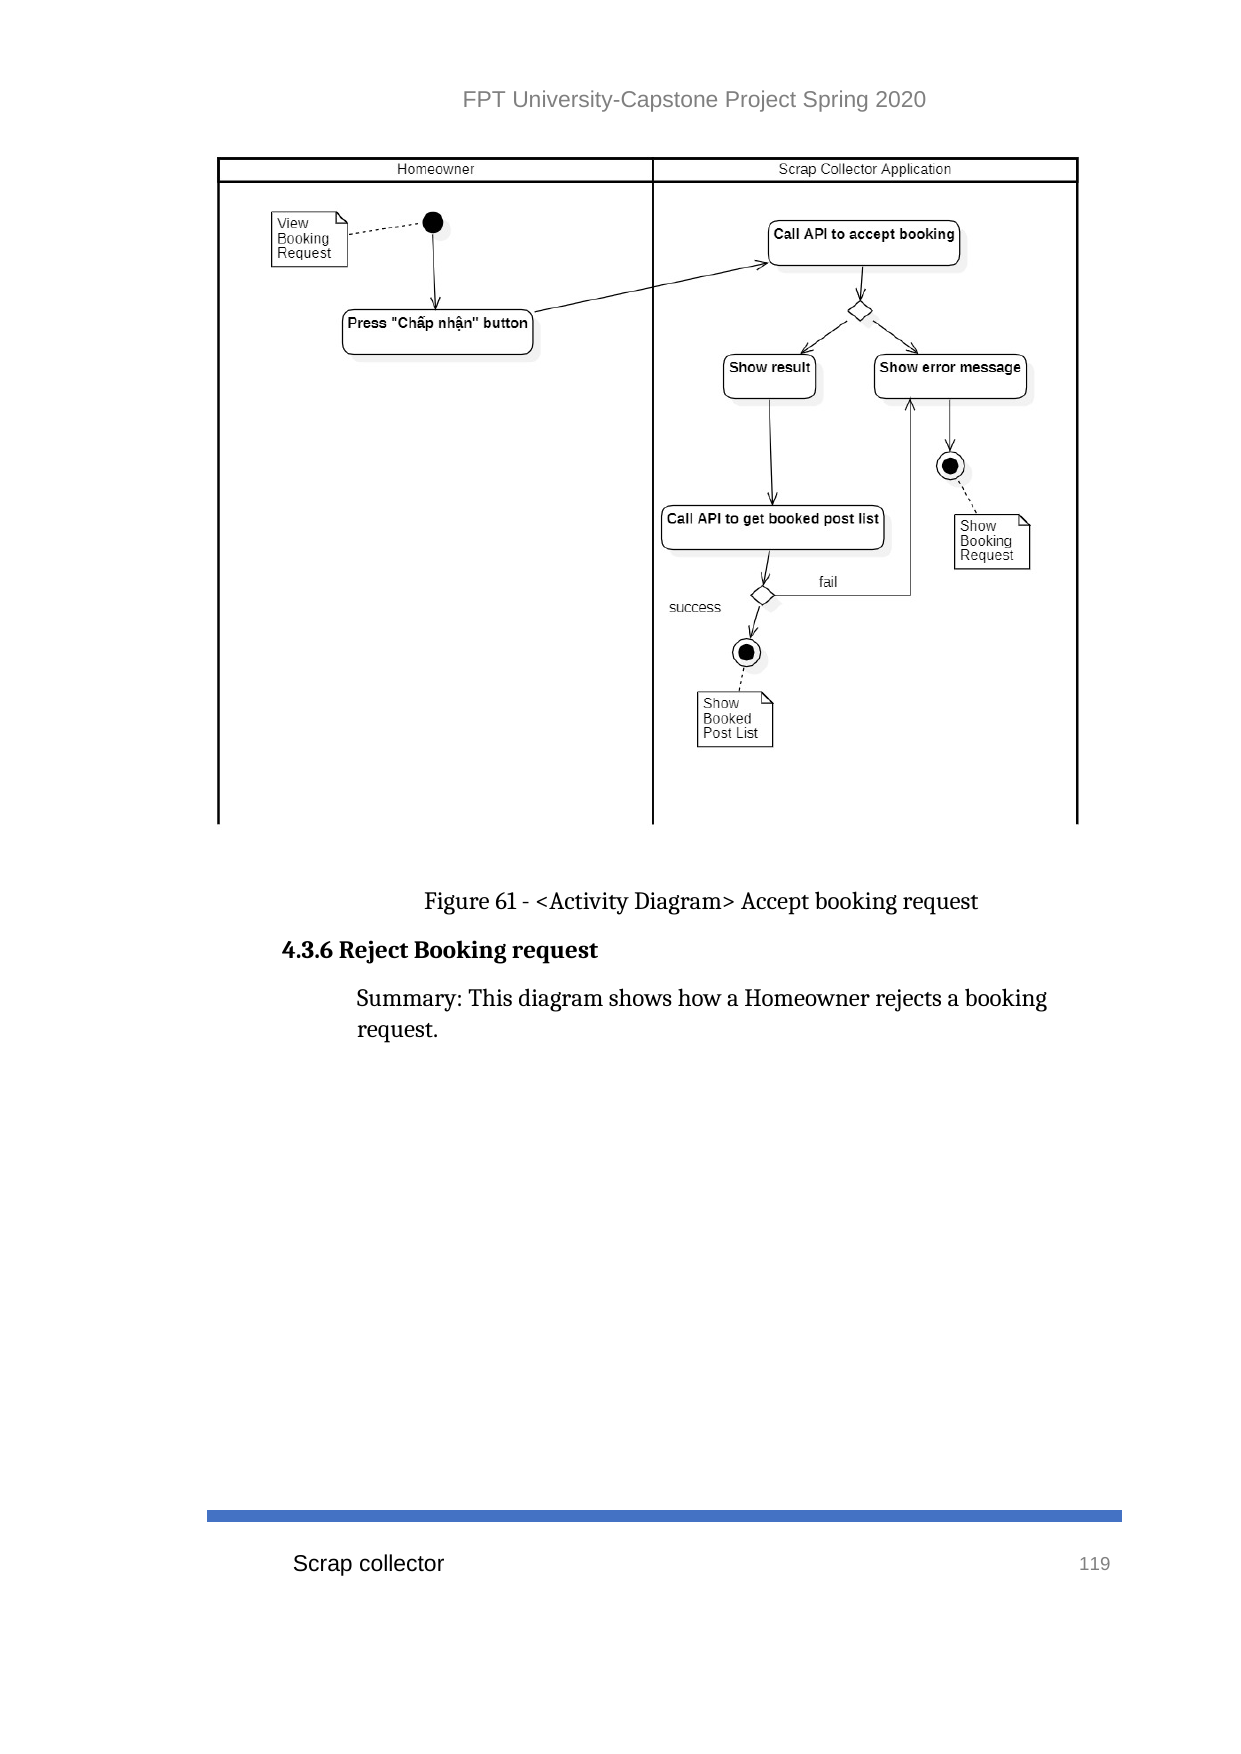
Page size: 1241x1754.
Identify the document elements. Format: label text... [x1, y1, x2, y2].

subtitle 4.3.6 Reject Booking request [282, 936, 1122, 965]
text Figure 61 - <Activity Diagram> Accept booking request [207, 887, 1122, 915]
picture [207, 147, 1121, 868]
text Summary: This diagram shows how a Homeowner rejects a booking request. [357, 984, 1122, 1044]
